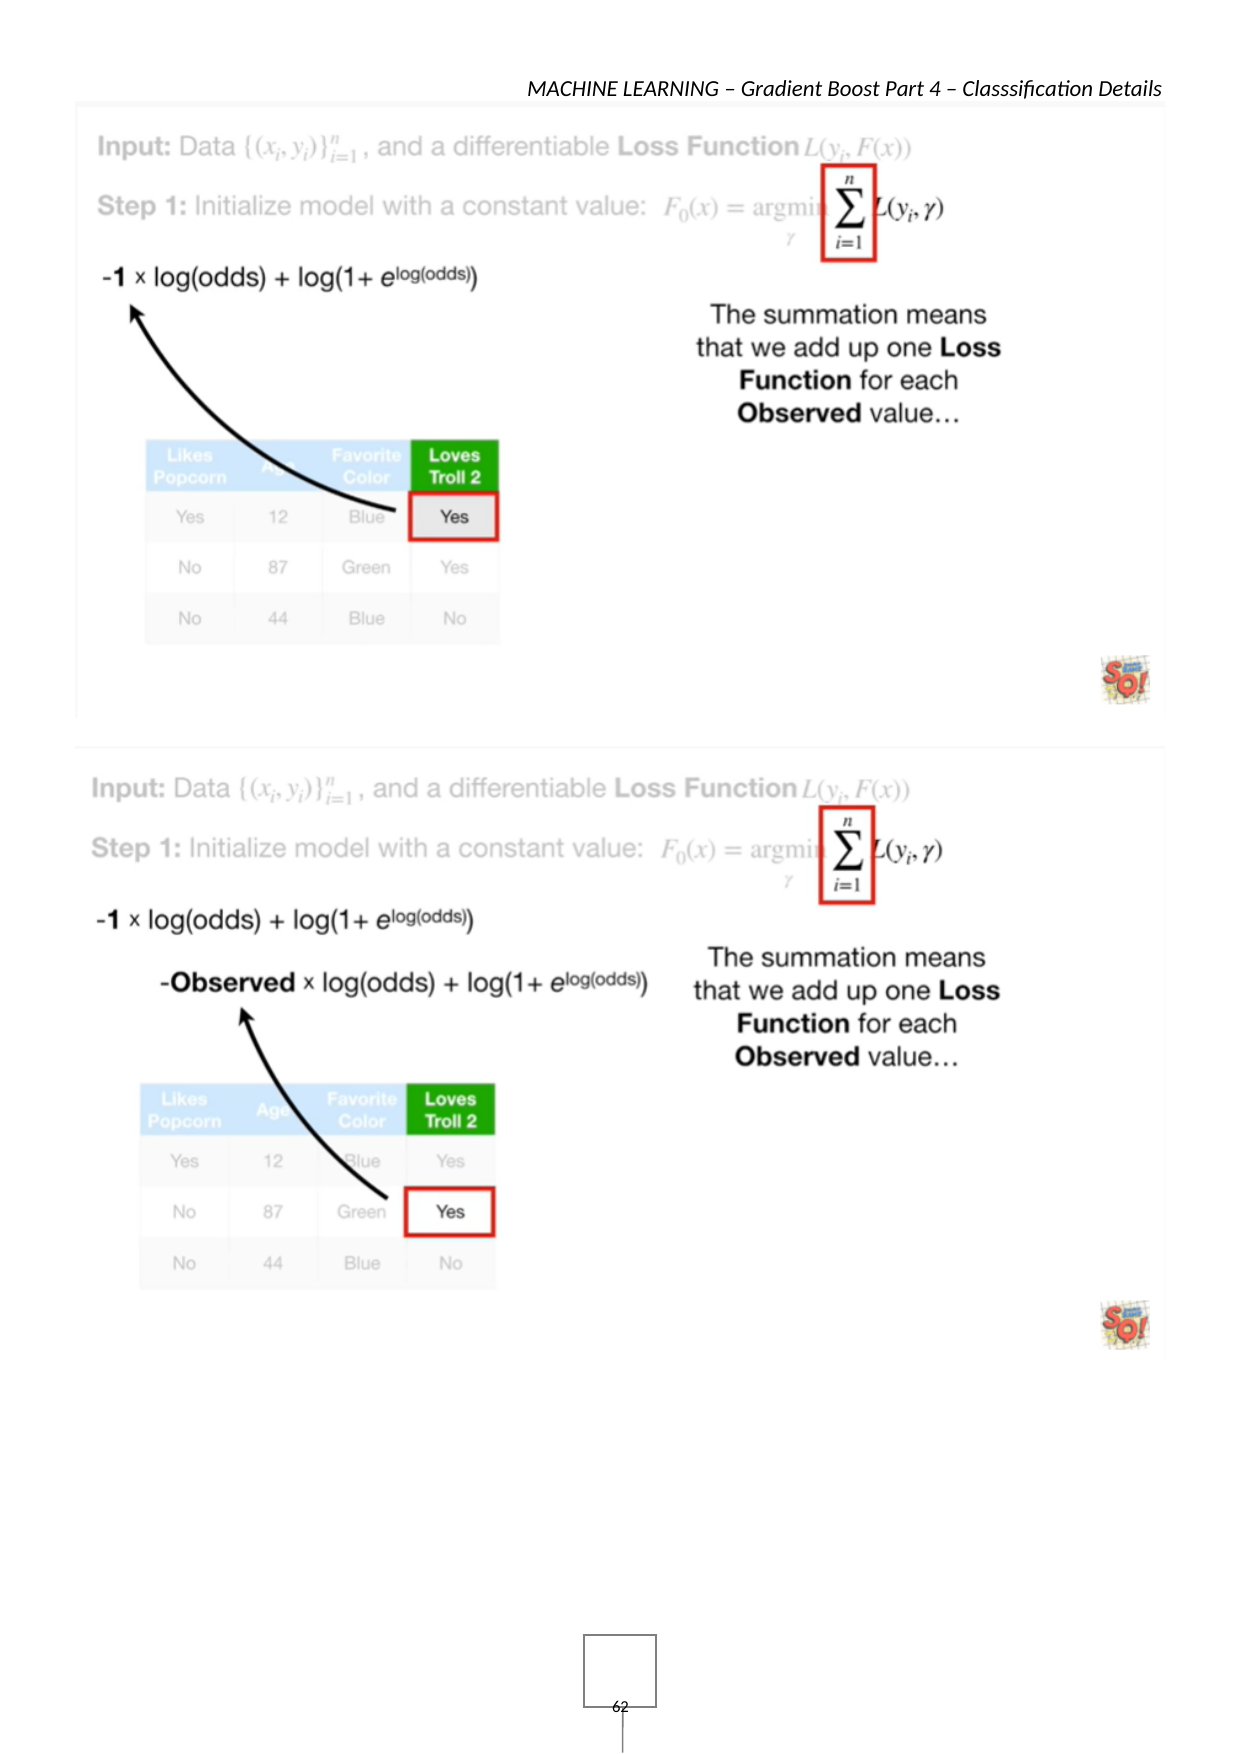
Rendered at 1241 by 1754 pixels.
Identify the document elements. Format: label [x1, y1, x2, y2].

picture [75, 746, 1166, 1361]
picture [75, 101, 1166, 718]
